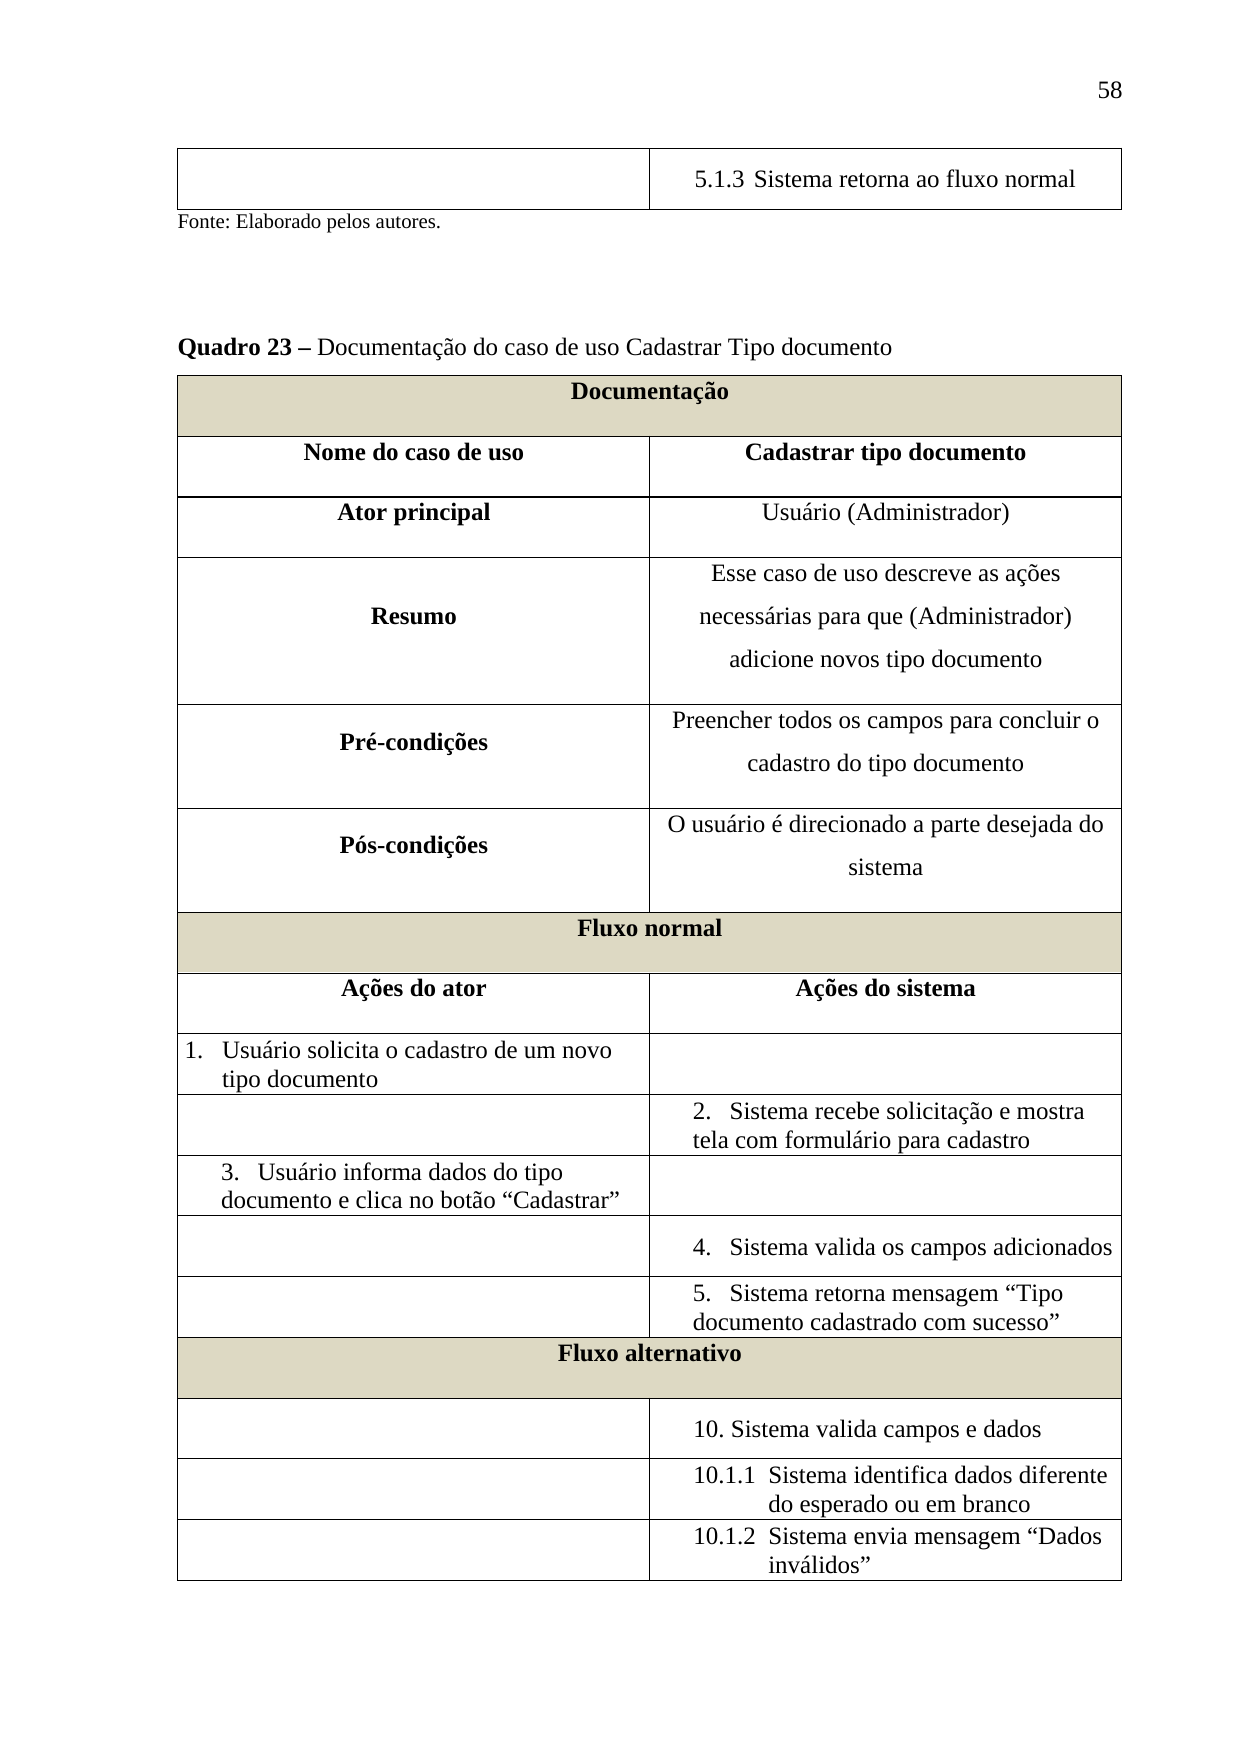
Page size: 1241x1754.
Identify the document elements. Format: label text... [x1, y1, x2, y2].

table_cell Fluxo normal [178, 913, 1121, 972]
table_cell O usuário é direcionado a parte desejada do sistema [650, 809, 1121, 912]
table_cell Pré-condições [178, 705, 649, 808]
table_cell [178, 1459, 649, 1519]
table_cell Ações do sistema [650, 974, 1121, 1033]
text Quadro 23 – Documentação do caso de uso Cadastrar Tipo documento [177, 332, 1122, 361]
table_cell Nome do caso de uso [178, 437, 649, 496]
table_cell [178, 1520, 649, 1580]
table_cell [178, 1216, 649, 1276]
table_cell Resumo [178, 558, 649, 704]
table_cell Sistema retorna mensagem “Tipo documento cadastrado com sucesso” [650, 1277, 1121, 1337]
table_cell [178, 1095, 649, 1155]
text Fonte: Elaborado pelos autores. [177, 210, 1122, 233]
table_cell Pós-condições [178, 809, 649, 912]
table_cell Usuário informa dados do tipo documento e clica no botão “Cadastrar” [178, 1156, 649, 1215]
table_cell Cadastrar tipo documento [650, 437, 1121, 496]
table_cell Usuário (Administrador) [650, 498, 1121, 557]
table_header Documentação [178, 376, 1121, 436]
table_cell [178, 1277, 649, 1337]
table_cell Sistema envia mensagem “Dados inválidos” [650, 1520, 1121, 1580]
table_cell Sistema valida campos e dados [650, 1399, 1121, 1458]
table_cell Sistema valida os campos adicionados [650, 1216, 1121, 1276]
table_cell [178, 1399, 649, 1458]
table_cell Ações do ator [178, 974, 649, 1033]
table_cell Sistema recebe solicitação e mostra tela com formulário para cadastro [650, 1095, 1121, 1155]
table_cell Esse caso de uso descreve as ações necessárias para que (Administrador) adicione novos tipo documento [650, 558, 1121, 704]
table_cell Sistema retorna ao fluxo normal [650, 149, 1121, 208]
table_cell Fluxo alternativo [178, 1338, 1121, 1398]
table_cell [178, 149, 649, 208]
table_cell Sistema identifica dados diferente do esperado ou em branco [650, 1459, 1121, 1519]
table_cell Usuário solicita o cadastro de um novo tipo documento [178, 1034, 649, 1094]
table_cell [650, 1034, 1121, 1094]
table_cell Ator principal [178, 498, 649, 557]
table_cell [650, 1156, 1121, 1215]
table_cell Preencher todos os campos para concluir o cadastro do tipo documento [650, 705, 1121, 808]
